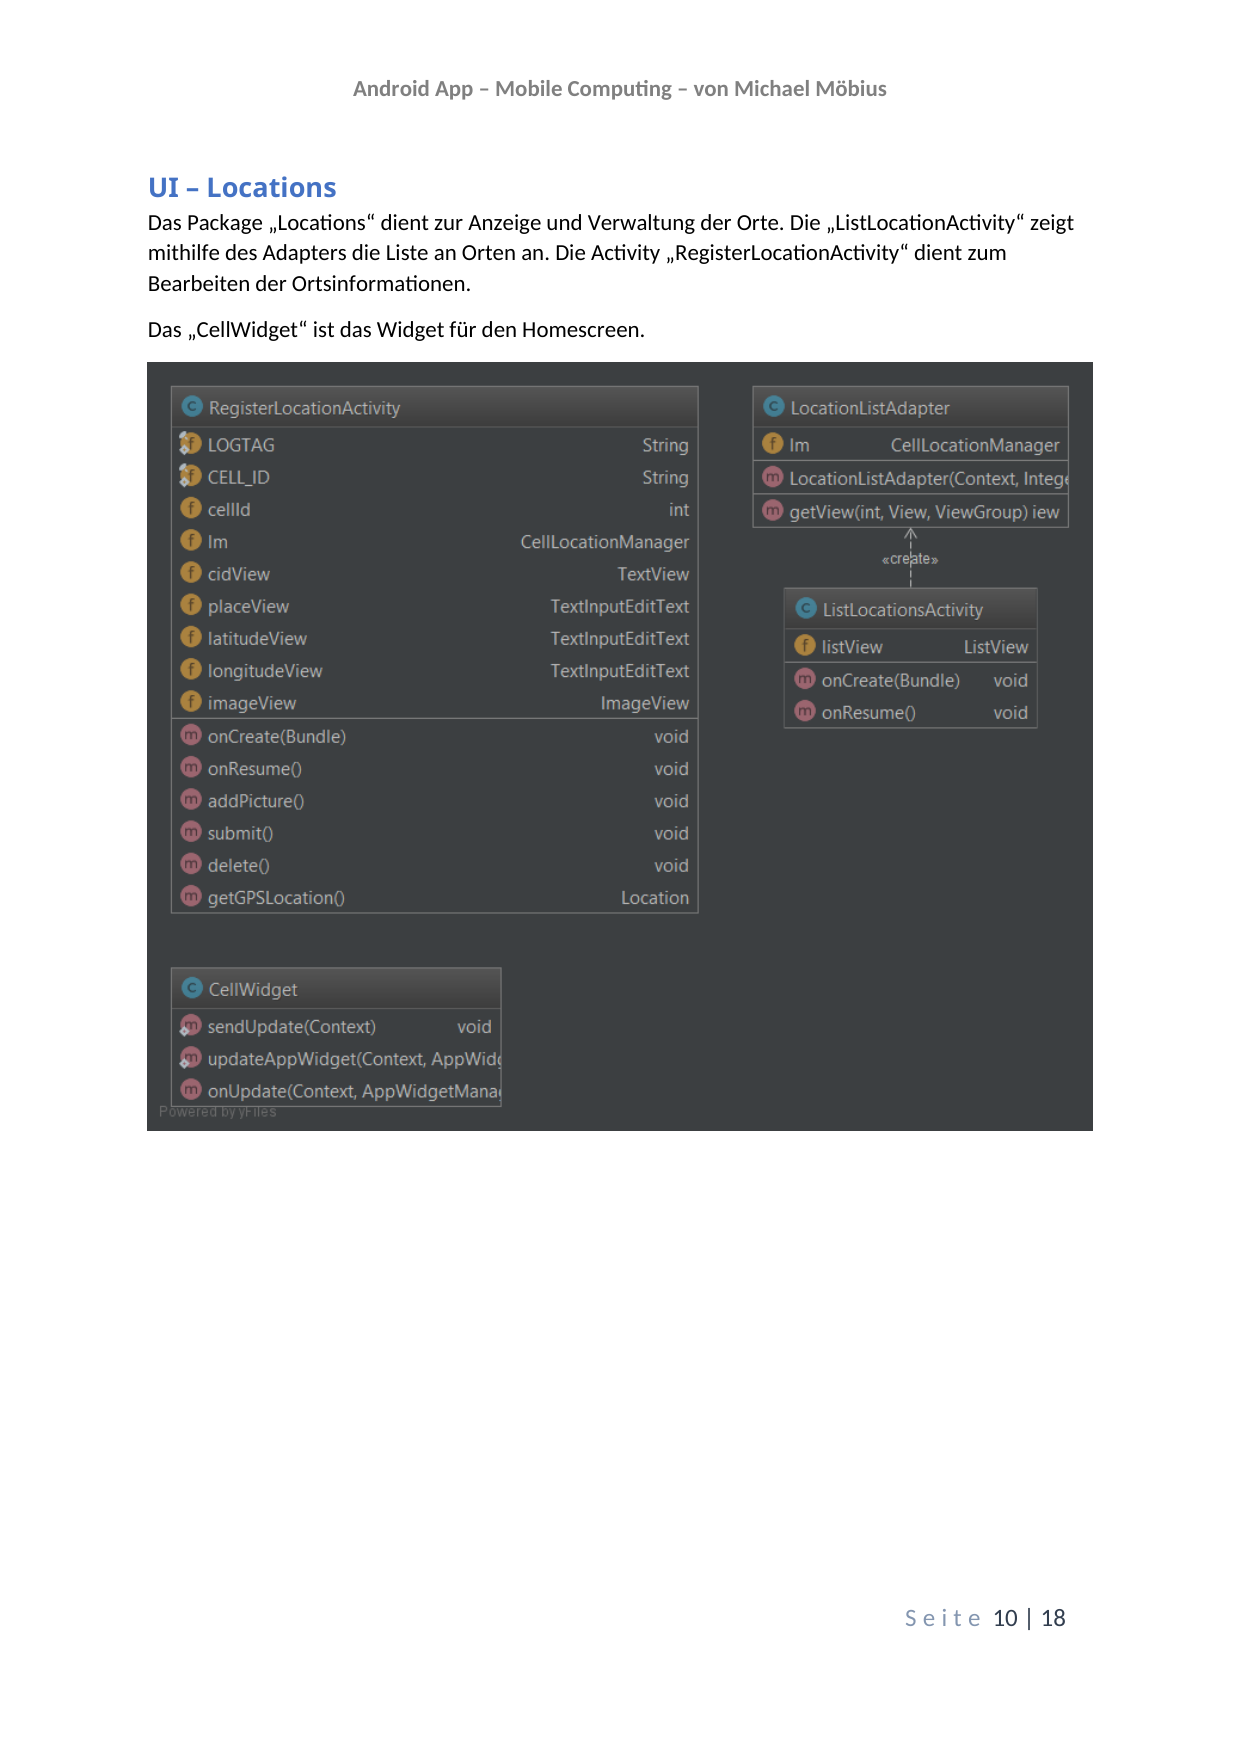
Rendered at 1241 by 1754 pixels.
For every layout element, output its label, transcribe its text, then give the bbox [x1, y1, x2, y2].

subtitle UI – Locations [148, 168, 1093, 205]
text Das „CellWidget“ ist das Widget für den Homescreen. [148, 316, 1093, 343]
text Das Package „Locations“ dient zur Anzeige und Verwaltung der Orte. Die „ListLocationActivity“ zeigt mithilfe des Adapters die Liste an Orten an. Die Activity „RegisterLocationActivity“ dient zum Bearbeiten der Ortsinformationen. [148, 208, 1093, 297]
picture [147, 362, 1093, 1131]
